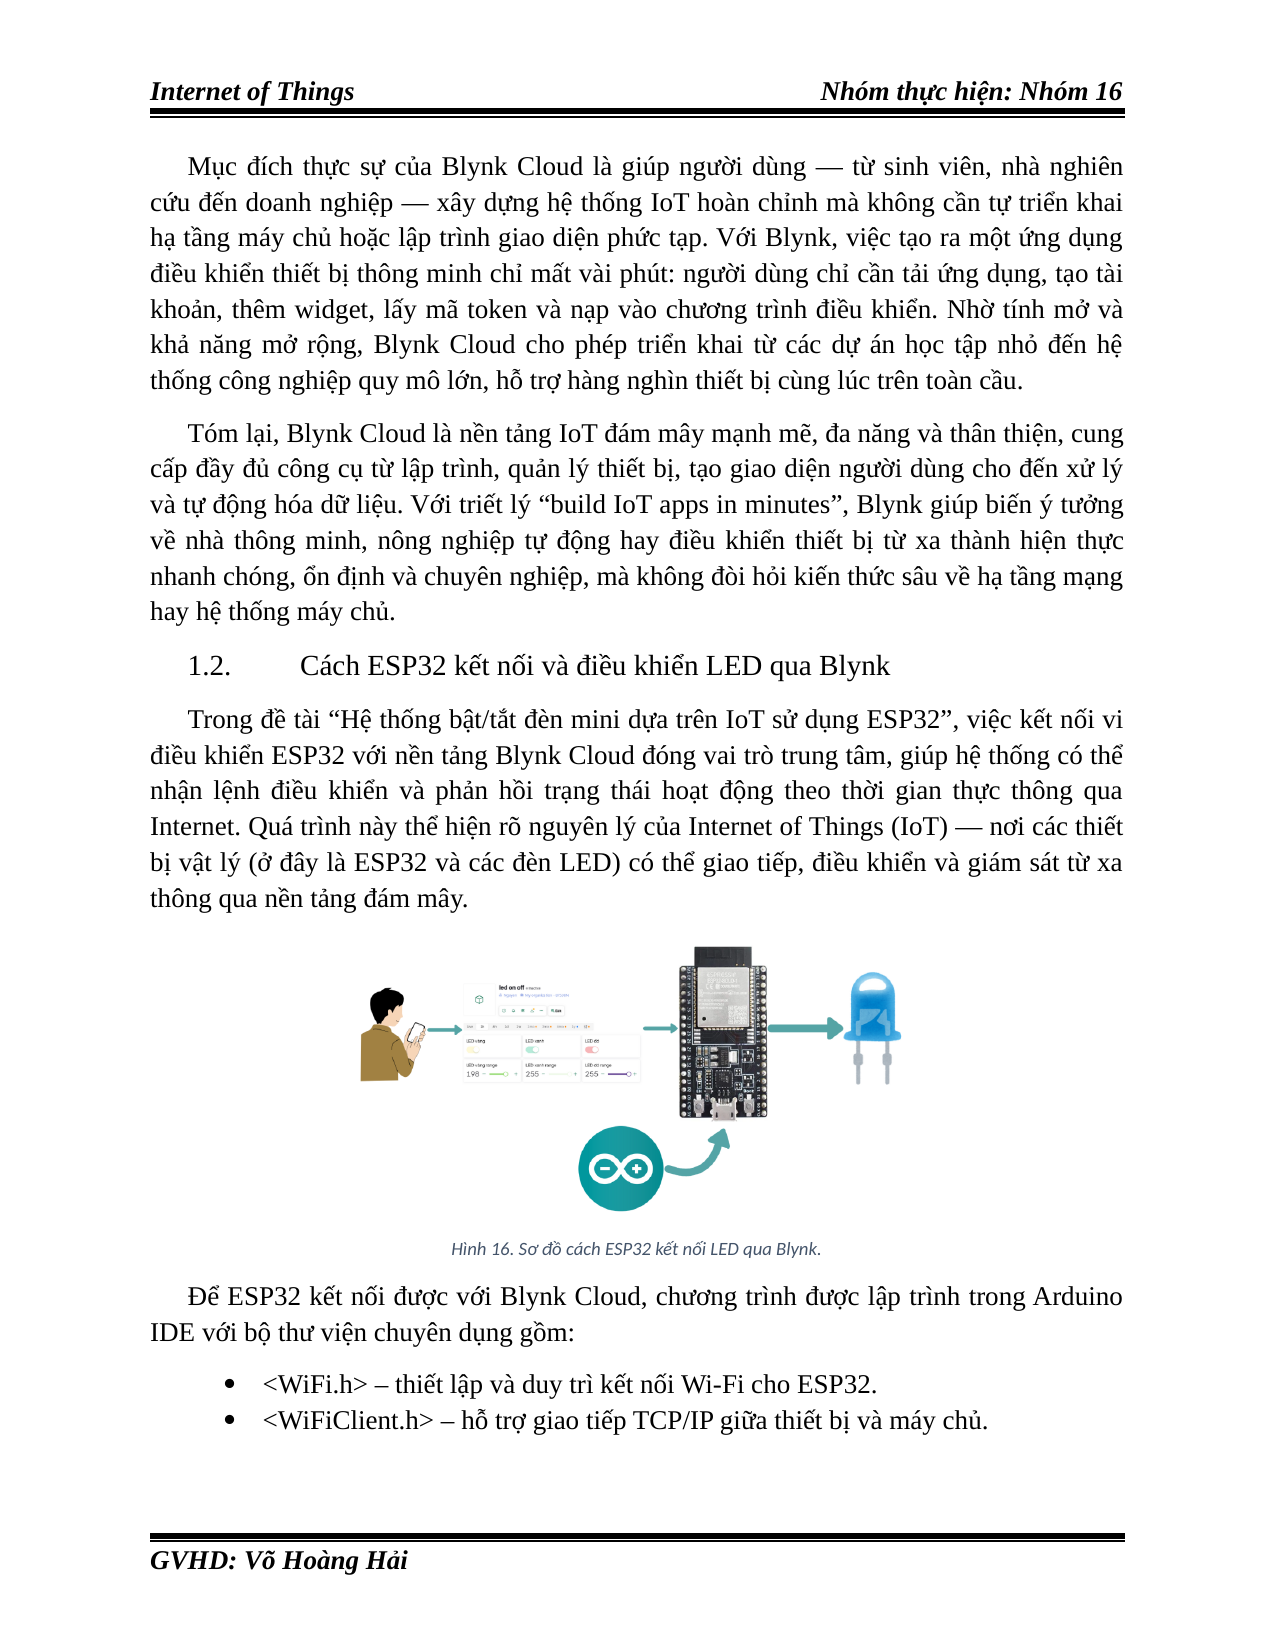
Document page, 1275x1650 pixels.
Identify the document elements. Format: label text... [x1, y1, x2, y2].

text Để ESP32 kết nối được với Blynk Cloud, chương trình được lập trình trong Arduino IDE với bộ thư viện chuyên dụng gồm: [150, 1280, 1125, 1347]
list <WiFi.h> – thiết lập và duy trì kết nối Wi-Fi cho ESP32. [225, 1368, 1125, 1400]
text Mục đích thực sự của Blynk Cloud là giúp người dùng — từ sinh viên, nhà nghiên cứu đến doanh nghiệp — xây dựng hệ thống IoT hoàn chỉnh mà không cần tự triển khai hạ tầng máy chủ hoặc lập trình giao diện phức tạp. Với Blynk, việc tạo ra một ứng dụng điều khiển thiết bị thông minh chỉ mất vài phút: người dùng chỉ cần tải ứng dụng, tạo tài khoản, thêm widget, lấy mã token và nạp vào chương trình điều khiển. Nhờ tính mở và khả năng mở rộng, Blynk Cloud cho phép triển khai từ các dự án học tập nhỏ đến hệ thống công nghiệp quy mô lớn, hỗ trợ hàng nghìn thiết bị cùng lúc trên toàn cầu. [150, 150, 1125, 396]
list <WiFiClient.h> – hỗ trợ giao tiếp TCP/IP giữa thiết bị và máy chủ. [225, 1404, 1125, 1436]
text Tóm lại, Blynk Cloud là nền tảng IoT đám mây mạnh mẽ, đa năng và thân thiện, cung cấp đầy đủ công cụ từ lập trình, quản lý thiết bị, tạo giao diện người dùng cho đến xử lý và tự động hóa dữ liệu. Với triết lý “build IoT apps in minutes”, Blynk giúp biến ý tưởng về nhà thông minh, nông nghiệp tự động hay điều khiển thiết bị từ xa thành hiện thực nhanh chóng, ổn định và chuyên nghiệp, mà không đòi hỏi kiến thức sâu về hạ tầng mạng hay hệ thống máy chủ. [150, 417, 1125, 627]
list Cách ESP32 kết nối và điều khiển LED qua Blynk [187, 648, 1125, 681]
text Hình 16. Sơ đồ cách ESP32 kết nối LED qua Blynk. [150, 1237, 1125, 1259]
text Trong đề tài “Hệ thống bật/tắt đèn mini dựa trên IoT sử dụng ESP32”, việc kết nối vi điều khiển ESP32 với nền tảng Blynk Cloud đóng vai trò trung tâm, giúp hệ thống có thể nhận lệnh điều khiển và phản hồi trạng thái hoạt động theo thời gian thực thông qua Internet. Quá trình này thể hiện rõ nguyên lý của Internet of Things (IoT) — nơi các thiết bị vật lý (ở đây là ESP32 và các đèn LED) có thể giao tiếp, điều khiển và giám sát từ xa thông qua nền tảng đám mây. [150, 703, 1125, 913]
picture [360, 934, 915, 1216]
